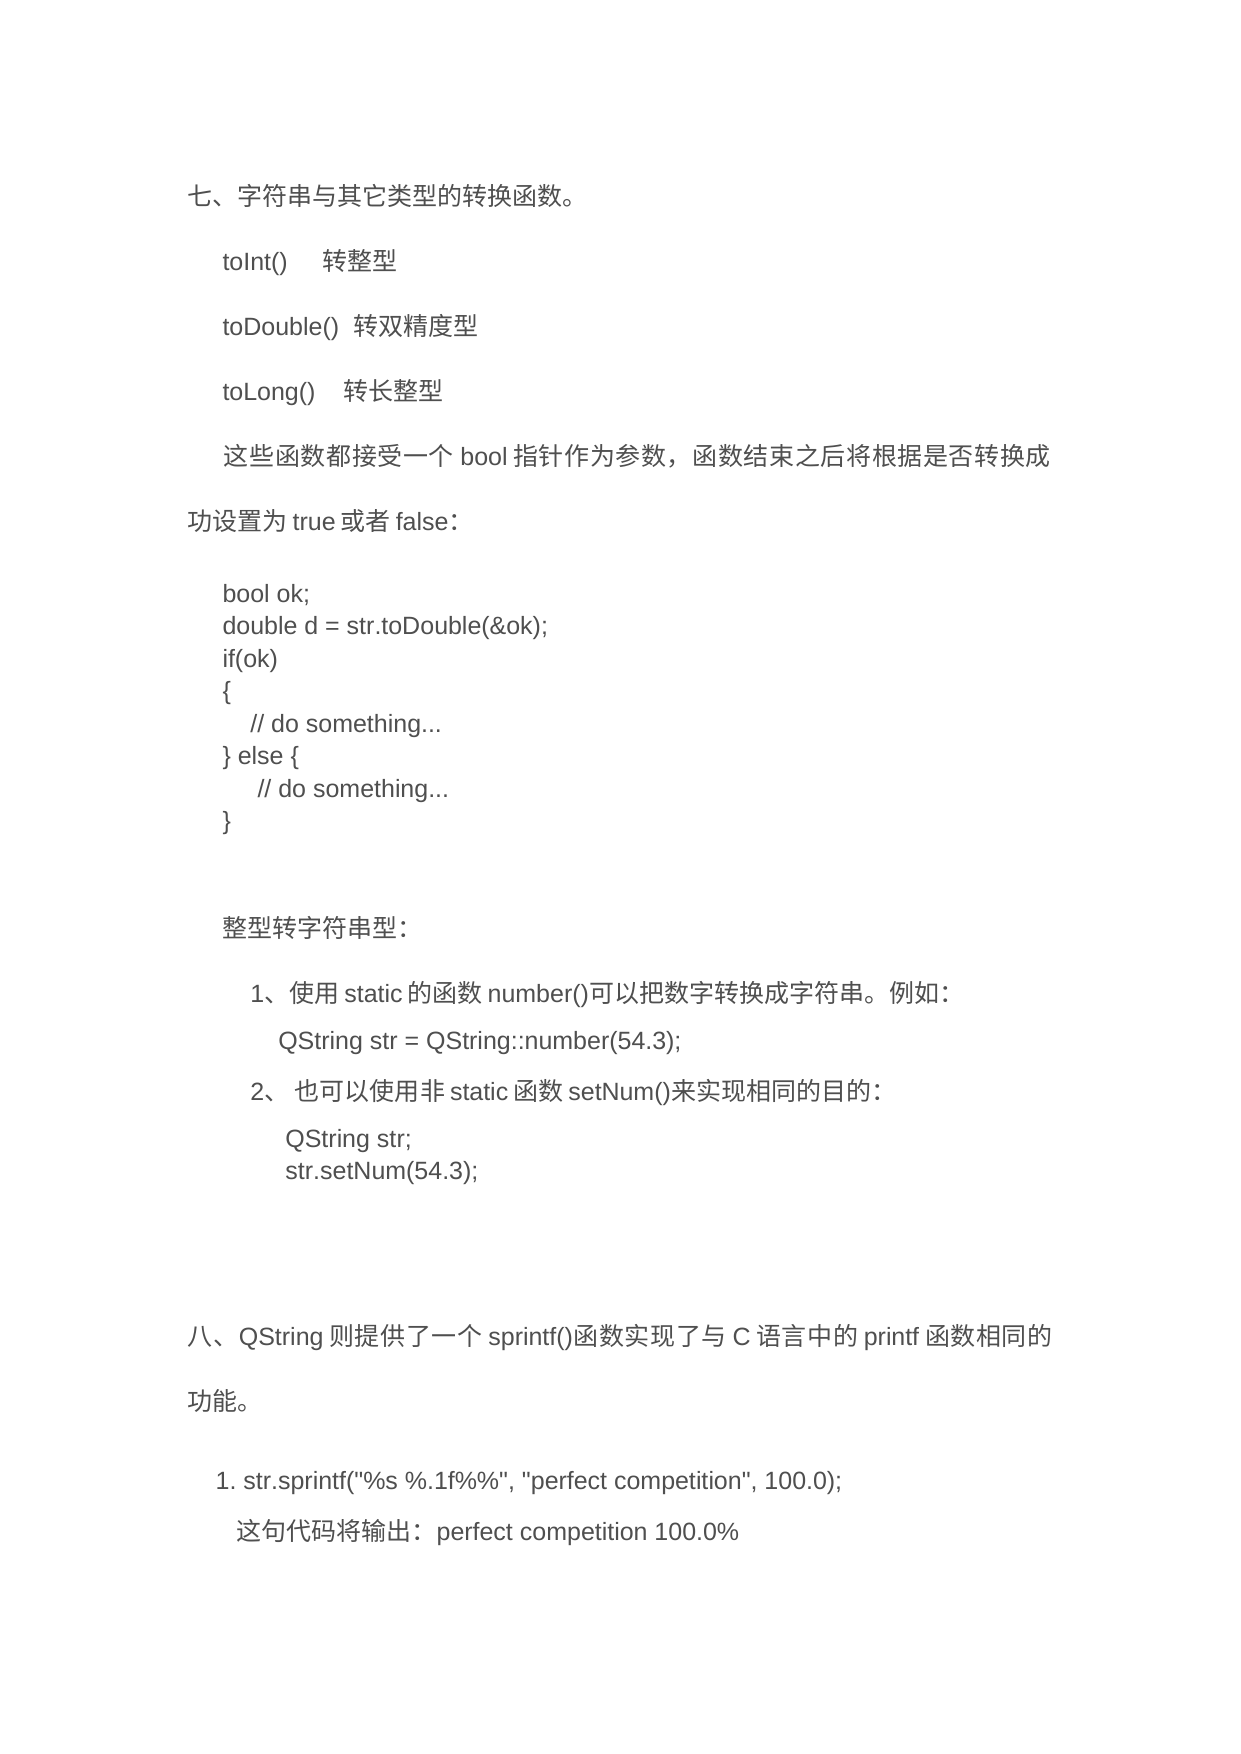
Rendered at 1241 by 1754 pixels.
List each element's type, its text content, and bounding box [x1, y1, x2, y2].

text 七、字符串与其它类型的转换函数。 toInt() 转整型 toDouble() 转双精度型 toLong() 转长整型 这些函数都接受一个bool指针作为参数，函数结束之后将根据是否转换成功设置为true或者false： [187, 162, 1053, 552]
text bool ok; double d = str.toDouble(&ok); if(ok) { // do something... } else { // do something... } [187, 577, 1053, 837]
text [187, 1302, 1053, 1562]
text 整型转字符串型： 1、使用static的函数number()可以把数字转换成字符串。例如： QString str = QString::number(54.3); 2、 也可以使用非static函数setNum()来实现相同的目的： QString str; str.setNum(54.3); [187, 862, 1053, 1187]
